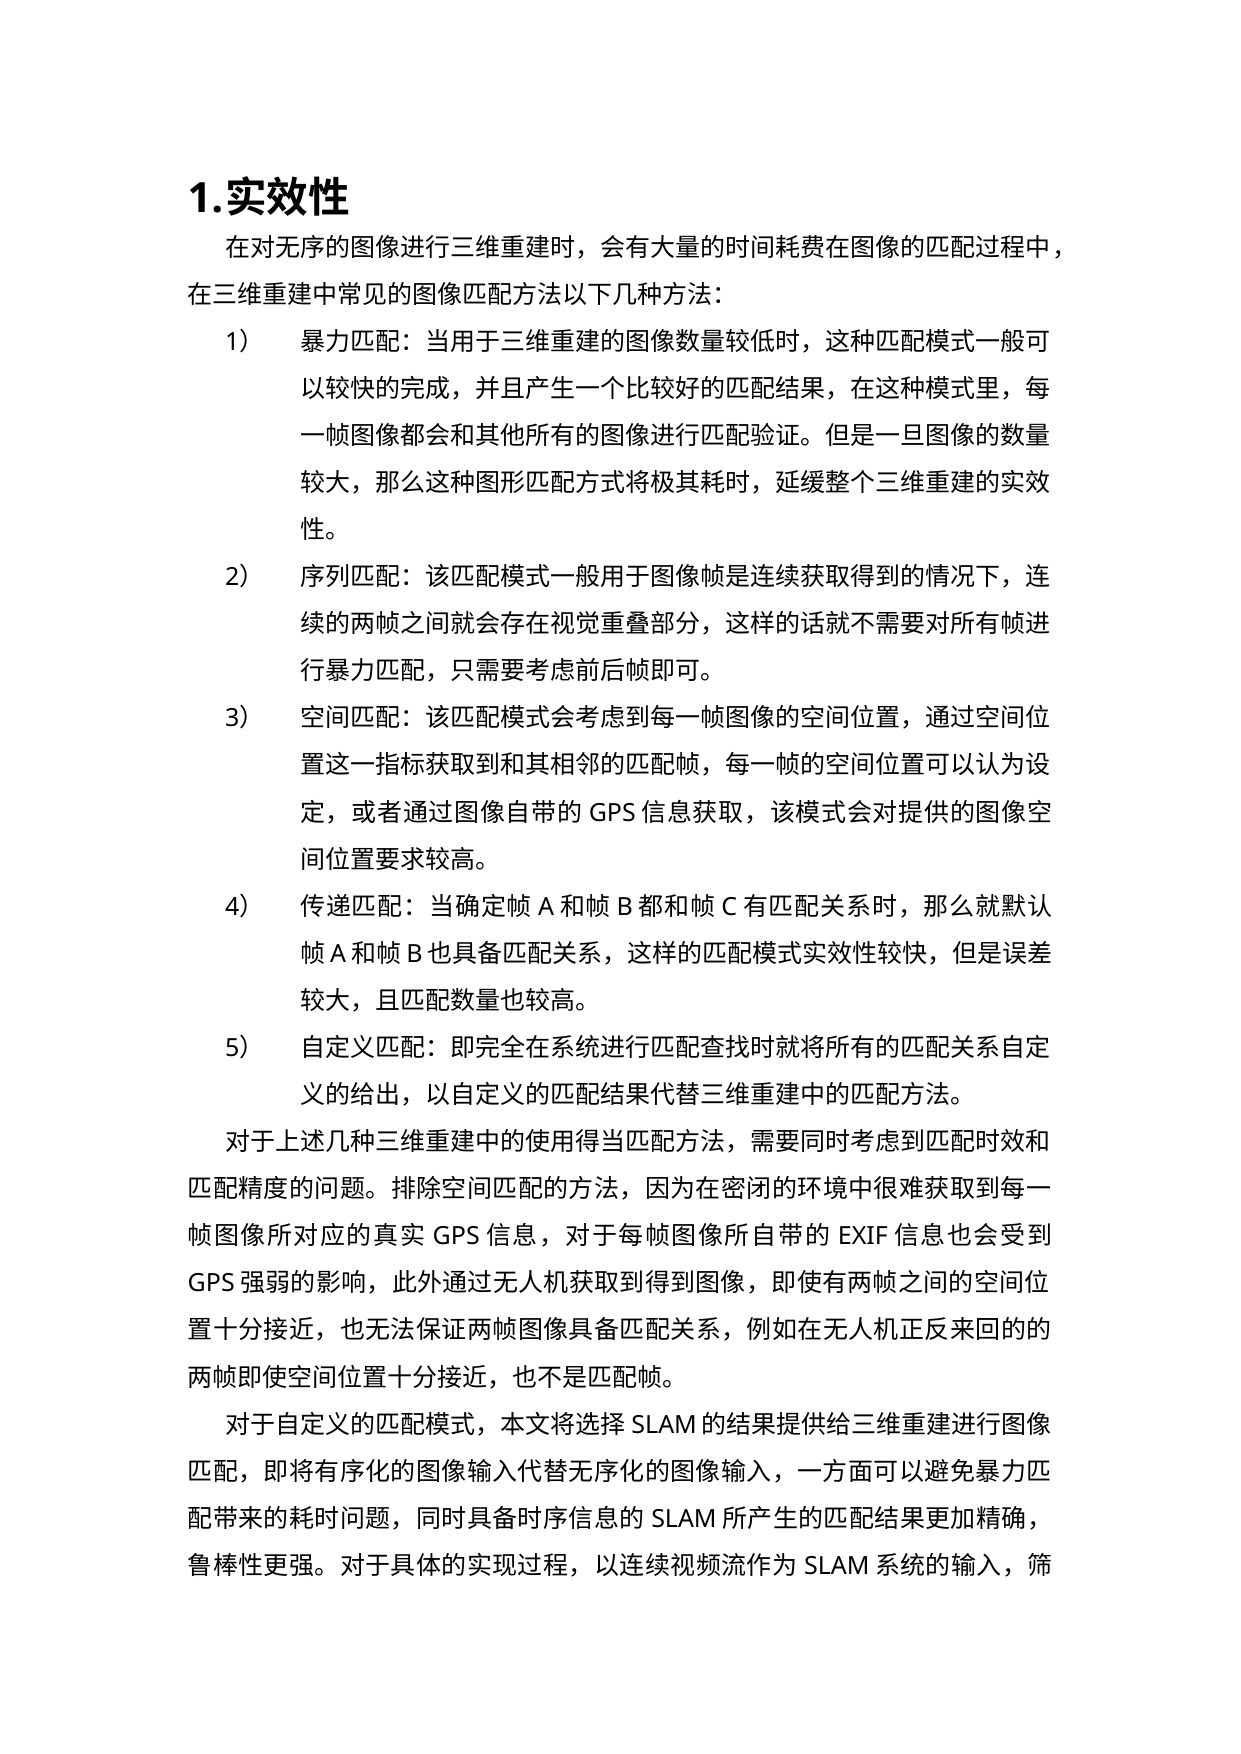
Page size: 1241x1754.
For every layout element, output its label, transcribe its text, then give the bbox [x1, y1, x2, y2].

list 自定义匹配：即完全在系统进行匹配查找时就将所有的匹配关系自定义的给出，以自定义的匹配结果代替三维重建中的匹配方法。 [225, 1027, 1053, 1111]
list 序列匹配：该匹配模式一般用于图像帧是连续获取得到的情况下，连续的两帧之间就会存在视觉重叠部分，这样的话就不需要对所有帧进行暴力匹配，只需要考虑前后帧即可。 [225, 557, 1053, 687]
list 空间匹配：该匹配模式会考虑到每一帧图像的空间位置，通过空间位置这一指标获取到和其相邻的匹配帧，每一帧的空间位置可以认为设定，或者通过图像自带的GPS信息获取，该模式会对提供的图像空间位置要求较高。 [225, 698, 1053, 875]
list 暴力匹配：当用于三维重建的图像数量较低时，这种匹配模式一般可以较快的完成，并且产生一个比较好的匹配结果，在这种模式里，每一帧图像都会和其他所有的图像进行匹配验证。但是一旦图像的数量较大，那么这种图形匹配方式将极其耗时，延缓整个三维重建的实效性。 [225, 321, 1053, 546]
text 对于上述几种三维重建中的使用得当匹配方法，需要同时考虑到匹配时效和匹配精度的问题。排除空间匹配的方法，因为在密闭的环境中很难获取到每一帧图像所对应的真实GPS信息，对于每帧图像所自带的EXIF信息也会受到GPS强弱的影响，此外通过无人机获取到得到图像，即使有两帧之间的空间位置十分接近，也无法保证两帧图像具备匹配关系，例如在无人机正反来回的的两帧即使空间位置十分接近，也不是匹配帧。 [187, 1122, 1053, 1393]
list 传递匹配：当确定帧A和帧B都和帧C有匹配关系时，那么就默认帧A和帧B也具备匹配关系，这样的匹配模式实效性较快，但是误差较大，且匹配数量也较高。 [225, 886, 1053, 1017]
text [187, 1404, 1053, 1582]
list 实效性 [187, 162, 1053, 227]
text 在对无序的图像进行三维重建时，会有大量的时间耗费在图像的匹配过程中，在三维重建中常见的图像匹配方法以下几种方法： [187, 227, 1053, 310]
